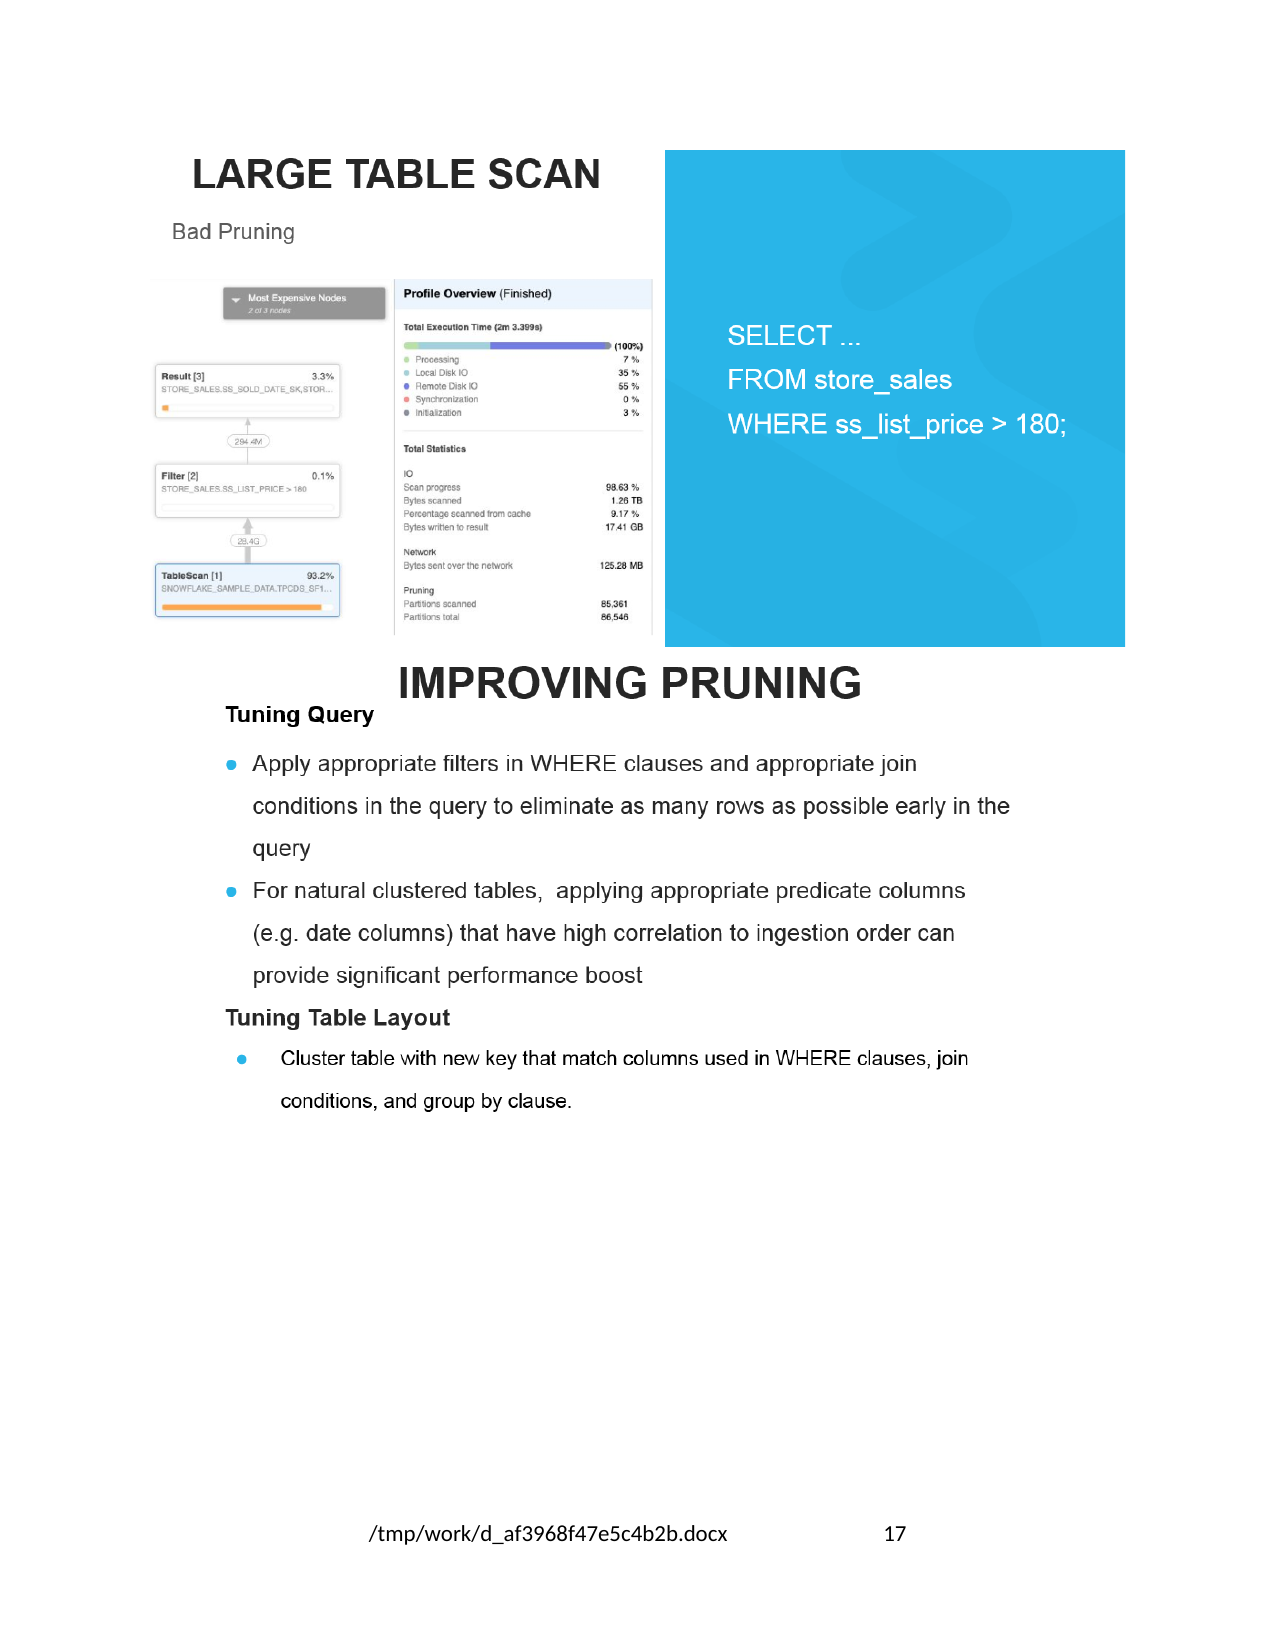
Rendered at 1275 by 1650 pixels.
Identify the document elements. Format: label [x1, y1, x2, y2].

picture [150, 648, 1125, 1123]
picture [150, 150, 1125, 647]
